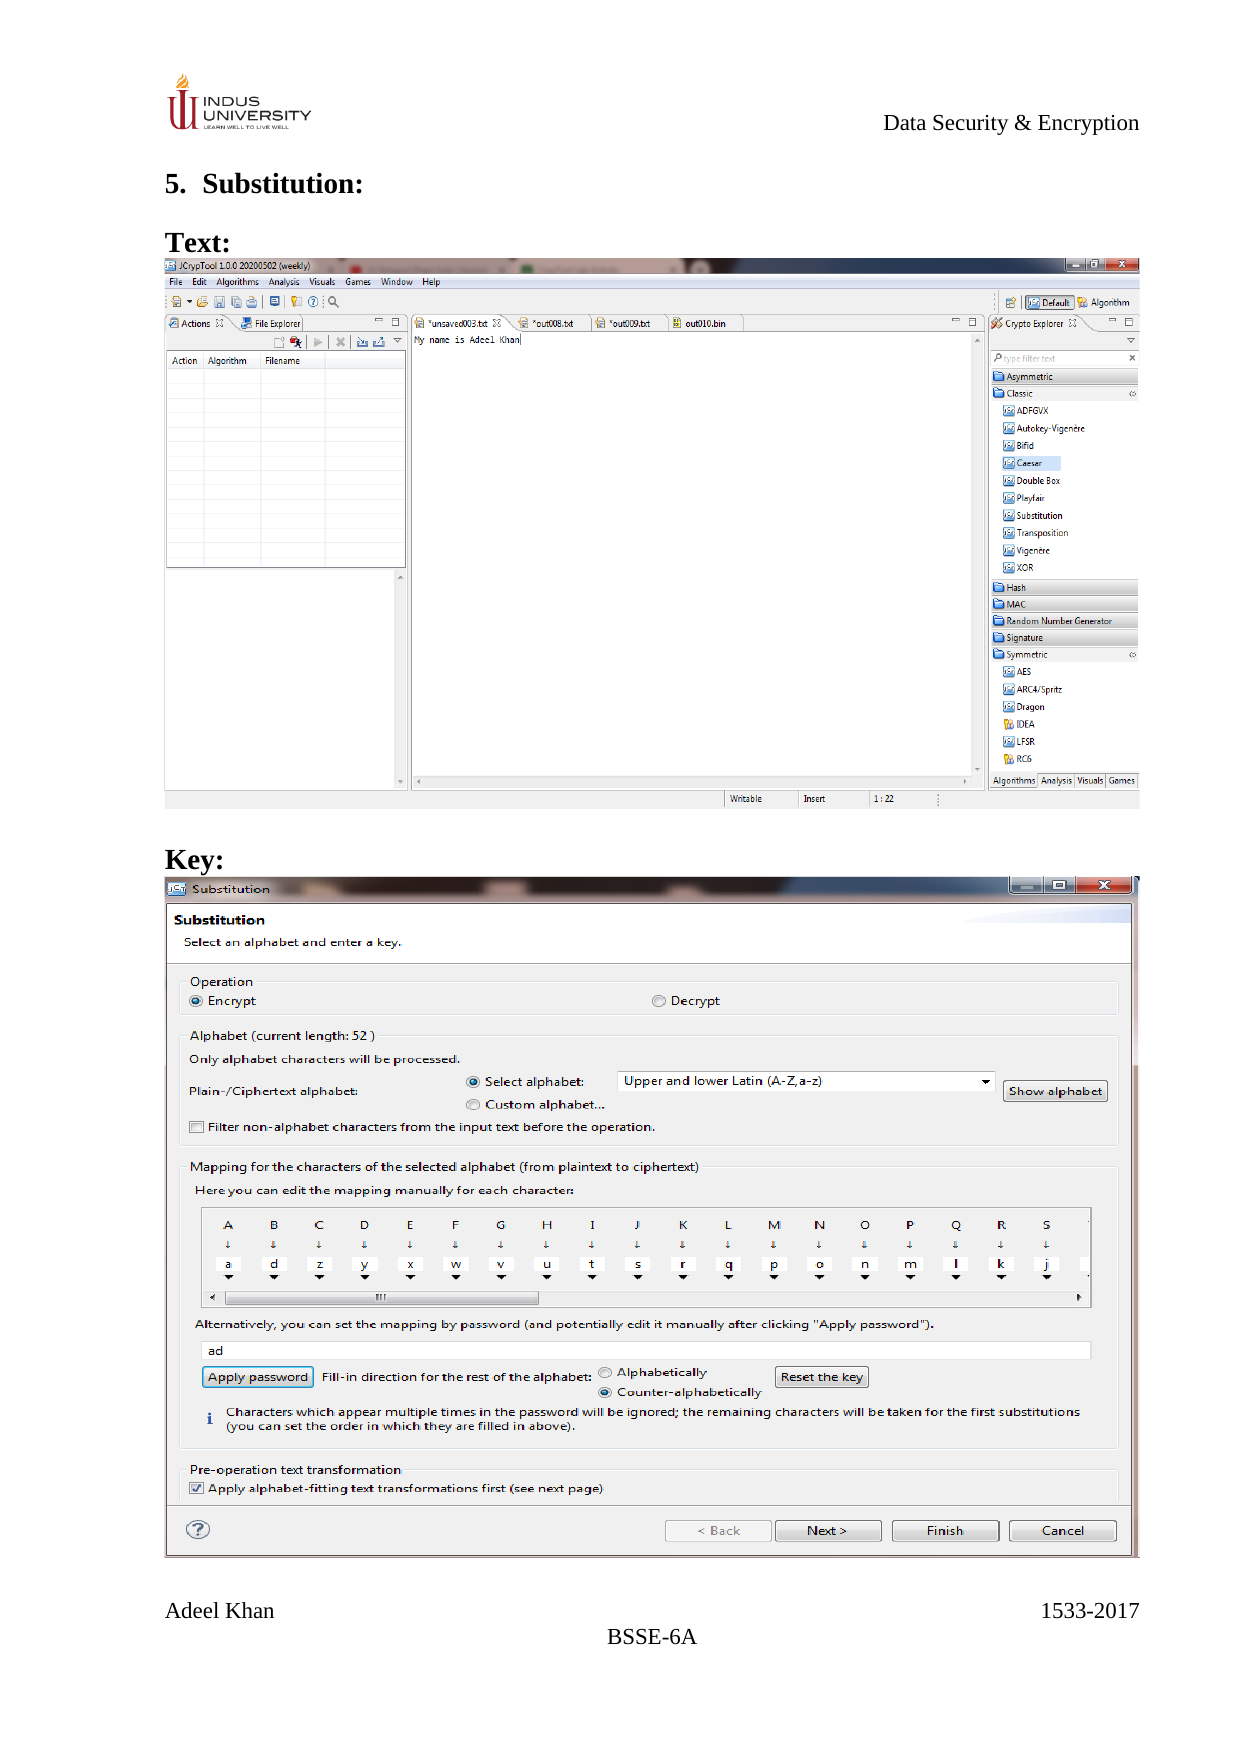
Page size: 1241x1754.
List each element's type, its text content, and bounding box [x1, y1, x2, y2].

picture [164, 876, 1140, 1558]
picture [164, 258, 1140, 809]
picture [164, 73, 317, 130]
list Substitution: [164, 166, 1176, 199]
